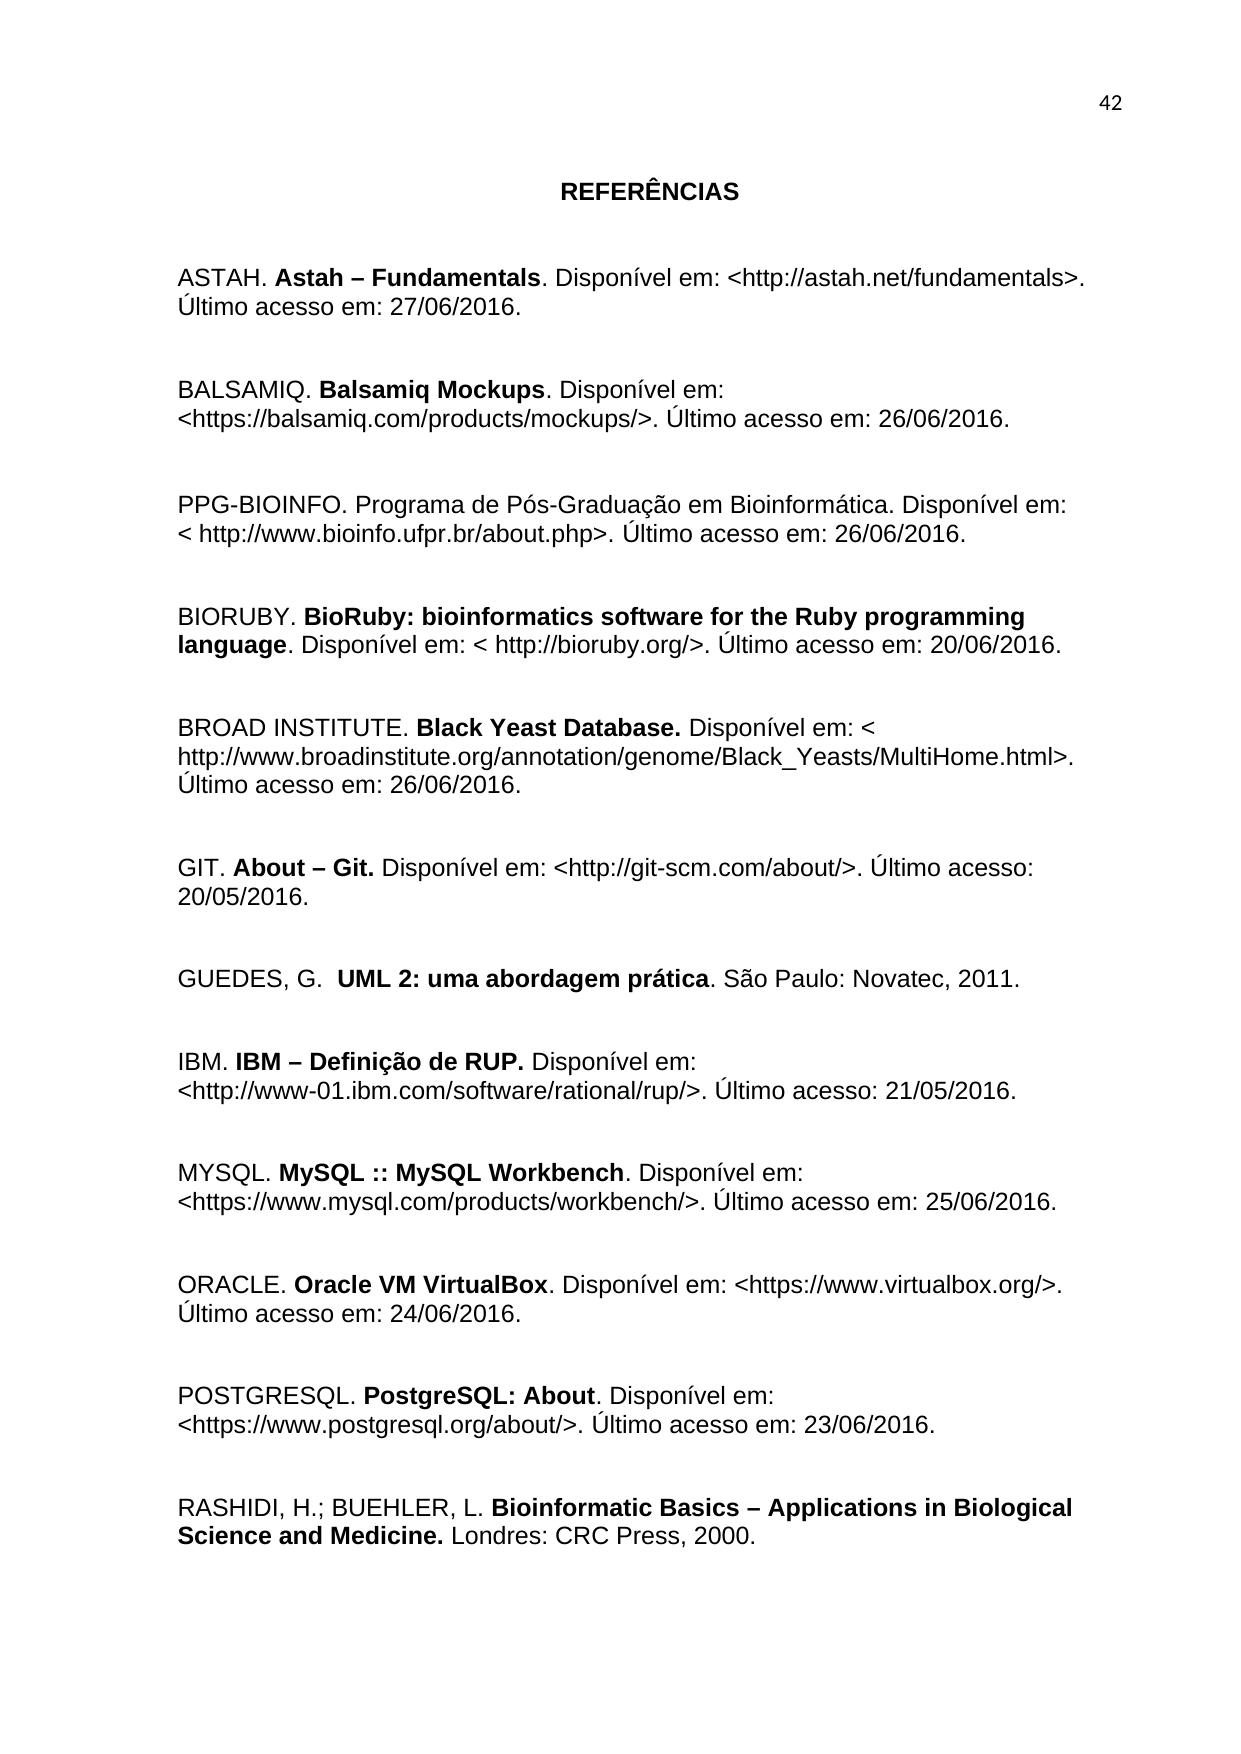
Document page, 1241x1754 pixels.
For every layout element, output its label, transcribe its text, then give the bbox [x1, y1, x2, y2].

text BROAD INSTITUTE. Black Yeast Database. Disponível em: < http://www.broadinstitute.org/annotation/genome/Black_Yeasts/MultiHome.html>. Último acesso em: 26/06/2016. [177, 713, 1122, 799]
text ORACLE. Oracle VM VirtualBox. Disponível em: <https://www.virtualbox.org/>. Último acesso em: 24/06/2016. [177, 1270, 1122, 1327]
text < http://www.bioinfo.ufpr.br/about.php>. Último acesso em: 26/06/2016. [177, 519, 1122, 548]
text POSTGRESQL. PostgreSQL: About. Disponível em: <https://www.postgresql.org/about/>. Último acesso em: 23/06/2016. [177, 1381, 1122, 1439]
text BALSAMIQ. Balsamiq Mockups. Disponível em: <https://balsamiq.com/products/mockups/>. Último acesso em: 26/06/2016. [177, 375, 1122, 432]
text GUEDES, G. UML 2: uma abordagem prática. São Paulo: Novatec, 2011. [177, 964, 1122, 993]
text IBM. IBM – Definição de RUP. Disponível em: <http://www-01.ibm.com/software/rational/rup/>. Último acesso: 21/05/2016. [177, 1047, 1122, 1104]
text MYSQL. MySQL :: MySQL Workbench. Disponível em: <https://www.mysql.com/products/workbench/>. Último acesso em: 25/06/2016. [177, 1158, 1122, 1216]
text ASTAH. Astah – Fundamentals. Disponível em: <http://astah.net/fundamentals>. Último acesso em: 27/06/2016. [177, 263, 1122, 321]
text PPG-BIOINFO. Programa de Pós-Graduação em Bioinformática. Disponível em: [177, 490, 1122, 519]
text BIORUBY. BioRuby: bioinformatics software for the Ruby programming language. Disponível em: < http://bioruby.org/>. Último acesso em: 20/06/2016. [177, 602, 1122, 659]
text GIT. About – Git. Disponível em: <http://git-scm.com/about/>. Último acesso: 20/05/2016. [177, 853, 1122, 911]
text REFERÊNCIAS [177, 177, 1122, 206]
text RASHIDI, H.; BUEHLER, L. Bioinformatic Basics – Applications in Biological Science and Medicine. Londres: CRC Press, 2000. [177, 1492, 1122, 1550]
